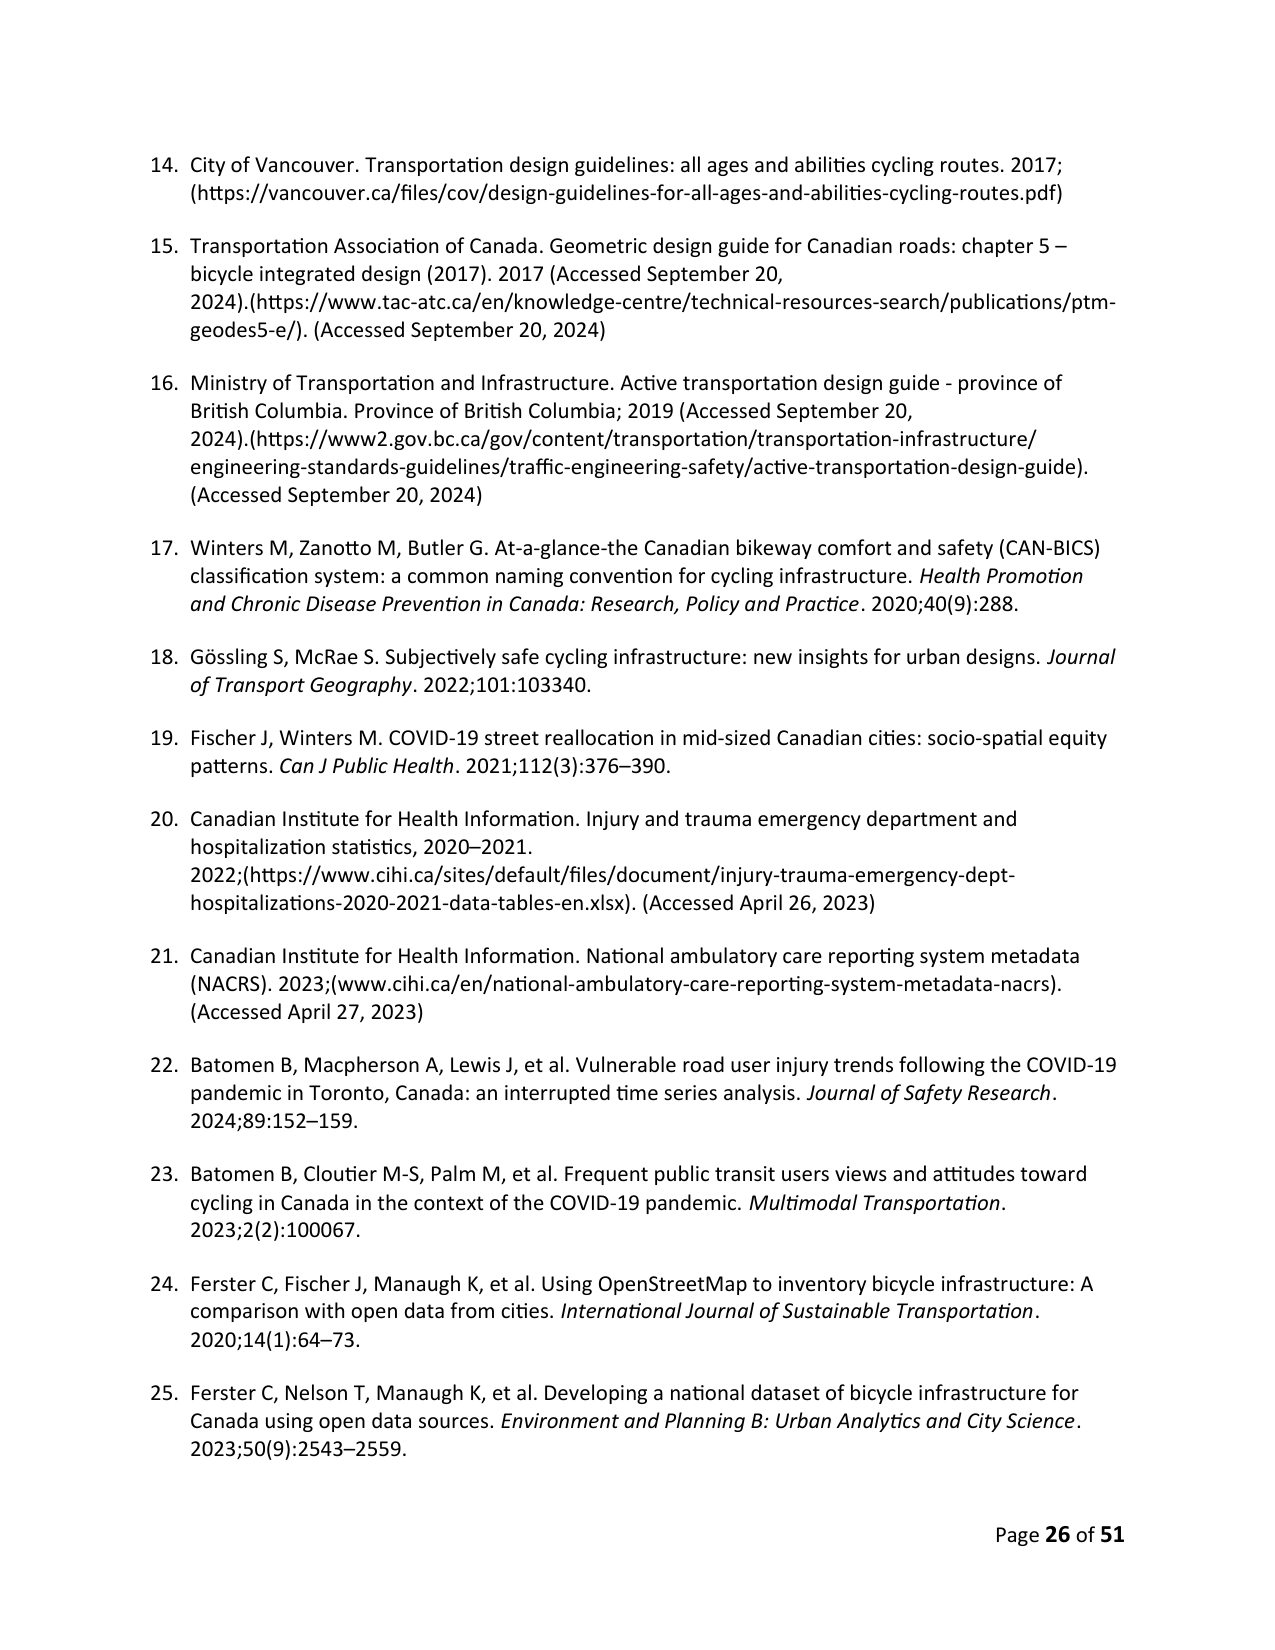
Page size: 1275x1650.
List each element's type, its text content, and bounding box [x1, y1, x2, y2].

text 23. Batomen B, Cloutier M-S, Palm M, et al. Frequent public transit users views and attitudes toward cycling in Canada in the context of the COVID-19 pandemic. Multimodal Transportation. 2023;2(2):100067. [150, 1159, 1125, 1244]
text 18. Gössling S, McRae S. Subjectively safe cycling infrastructure: new insights for urban designs. Journal of Transport Geography. 2022;101:103340. [150, 642, 1125, 698]
text 24. Ferster C, Fischer J, Manaugh K, et al. Using OpenStreetMap to inventory bicycle infrastructure: A comparison with open data from cities. International Journal of Sustainable Transportation. 2020;14(1):64–73. [150, 1269, 1125, 1353]
text 21. Canadian Institute for Health Information. National ambulatory care reporting system metadata (NACRS). 2023;(www.cihi.ca/en/national-ambulatory-care-reporting-system-metadata-nacrs). (Accessed April 27, 2023) [150, 941, 1125, 1026]
text 14. City of Vancouver. Transportation design guidelines: all ages and abilities cycling routes. 2017;(https://vancouver.ca/files/cov/design-guidelines-for-all-ages-and-abilities-cycling-routes.pdf) [150, 150, 1125, 206]
text 16. Ministry of Transportation and Infrastructure. Active transportation design guide - province of British Columbia. Province of British Columbia; 2019 (Accessed September 20, 2024).(https://www2.gov.bc.ca/gov/content/transportation/transportation-infrastructure/engineering-standards-guidelines/traffic-engineering-safety/active-transportation-design-guide). (Accessed September 20, 2024) [150, 368, 1125, 508]
text 25. Ferster C, Nelson T, Manaugh K, et al. Developing a national dataset of bicycle infrastructure for Canada using open data sources. Environment and Planning B: Urban Analytics and City Science. 2023;50(9):2543–2559. [150, 1378, 1125, 1462]
text 19. Fischer J, Winters M. COVID-19 street reallocation in mid-sized Canadian cities: socio-spatial equity patterns. Can J Public Health. 2021;112(3):376–390. [150, 723, 1125, 779]
text 15. Transportation Association of Canada. Geometric design guide for Canadian roads: chapter 5 – bicycle integrated design (2017). 2017 (Accessed September 20, 2024).(https://www.tac-atc.ca/en/knowledge-centre/technical-resources-search/publications/ptm-geodes5-e/). (Accessed September 20, 2024) [150, 231, 1125, 343]
text 17. Winters M, Zanotto M, Butler G. At-a-glance-the Canadian bikeway comfort and safety (CAN-BICS) classification system: a common naming convention for cycling infrastructure. Health Promotion and Chronic Disease Prevention in Canada: Research, Policy and Practice. 2020;40(9):288. [150, 533, 1125, 617]
text 22. Batomen B, Macpherson A, Lewis J, et al. Vulnerable road user injury trends following the COVID-19 pandemic in Toronto, Canada: an interrupted time series analysis. Journal of Safety Research. 2024;89:152–159. [150, 1051, 1125, 1134]
text 20. Canadian Institute for Health Information. Injury and trauma emergency department and hospitalization statistics, 2020–2021. 2022;(https://www.cihi.ca/sites/default/files/document/injury-trauma-emergency-dept-hospitalizations-2020-2021-data-tables-en.xlsx). (Accessed April 26, 2023) [150, 804, 1125, 916]
